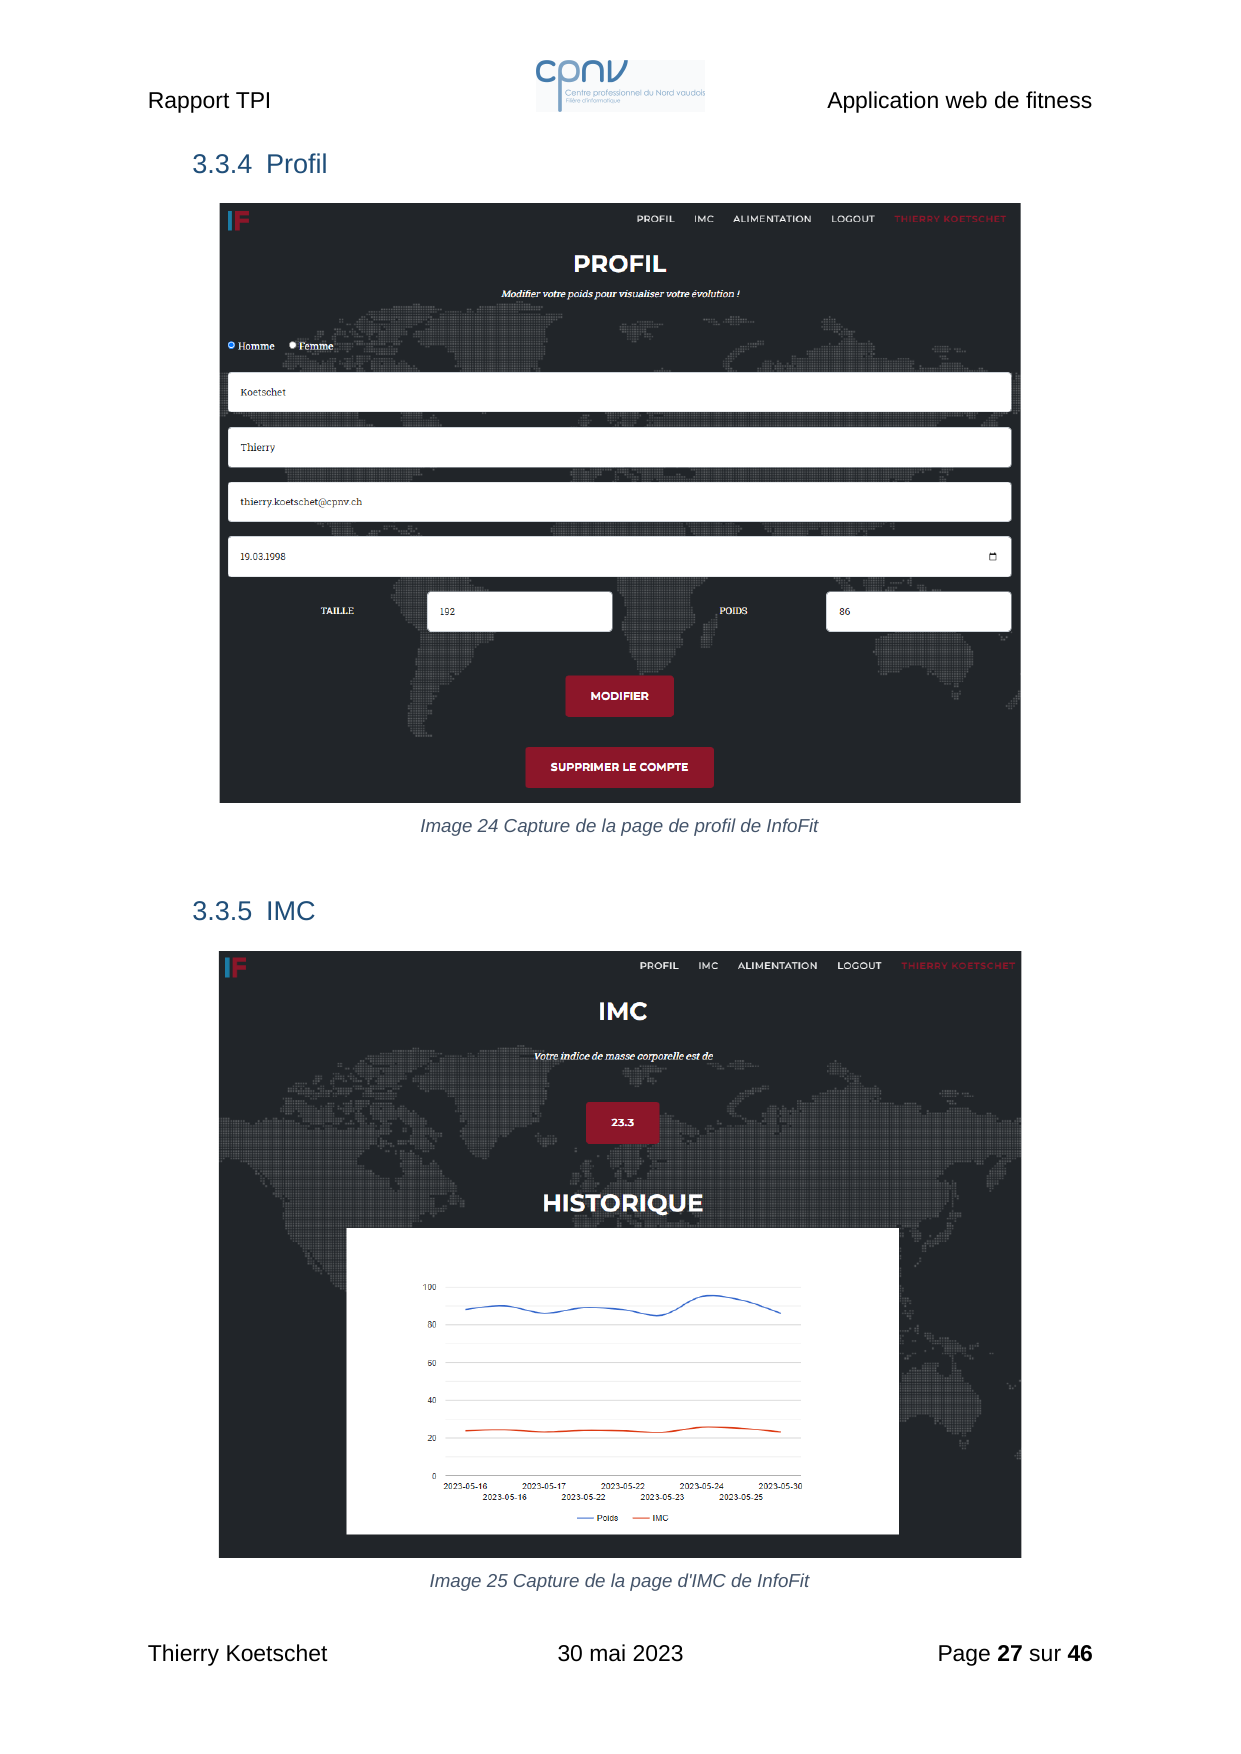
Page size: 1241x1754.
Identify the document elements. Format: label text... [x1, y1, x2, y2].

text Image 24 Capture de la page de profil de InfoFit [148, 815, 1092, 837]
text Image 25 Capture de la page d'IMC de InfoFit [148, 1570, 1092, 1591]
picture [218, 951, 1022, 1558]
subtitle IMC [192, 895, 1092, 926]
picture [219, 203, 1021, 803]
subtitle Profil [192, 148, 1092, 179]
